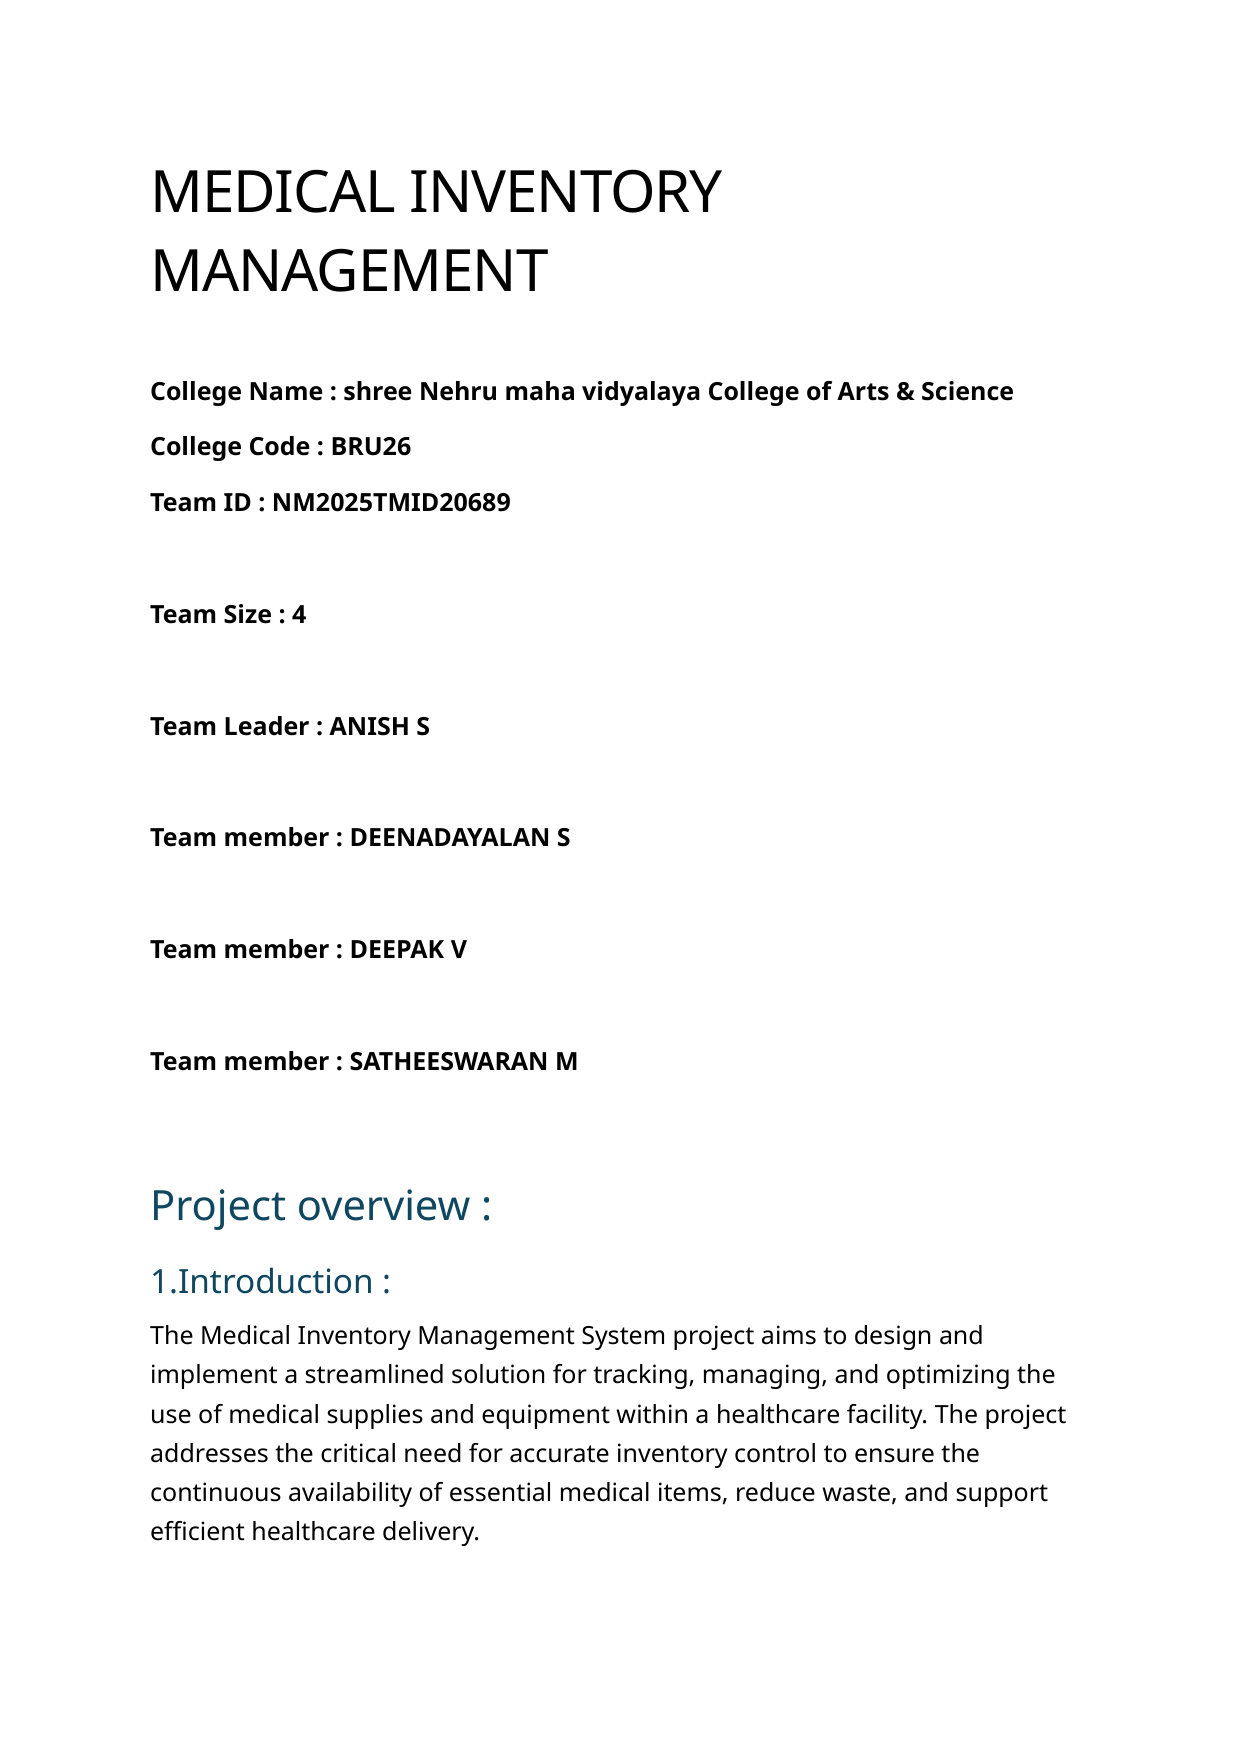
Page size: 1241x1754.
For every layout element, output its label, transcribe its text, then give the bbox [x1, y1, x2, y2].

subtitle Project overview : [150, 1176, 1090, 1232]
text Team Leader : ANISH S [150, 708, 1090, 742]
text Team member : DEENADAYALAN S [150, 820, 1090, 854]
text College Name : shree Nehru maha vidyalaya College of Arts & Science [150, 373, 1090, 407]
text Team ID : NM2025TMID20689 [150, 485, 1090, 519]
text College Code : BRU26 [150, 429, 1090, 463]
subtitle 1.Introduction : [150, 1257, 1090, 1303]
text The Medical Inventory Management System project aims to design and implement a streamlined solution for tracking, managing, and optimizing the use of medical supplies and equipment within a healthcare facility. The project addresses the critical need for accurate inventory control to ensure the continuous availability of essential medical items, reduce waste, and support efficient healthcare delivery. [150, 1318, 1090, 1548]
title MEDICAL INVENTORY MANAGEMENT [150, 150, 1090, 309]
text Team member : DEEPAK V [150, 931, 1090, 966]
text Team Size : 4 [150, 596, 1090, 631]
text Team member : SATHEESWARAN M [150, 1043, 1090, 1077]
